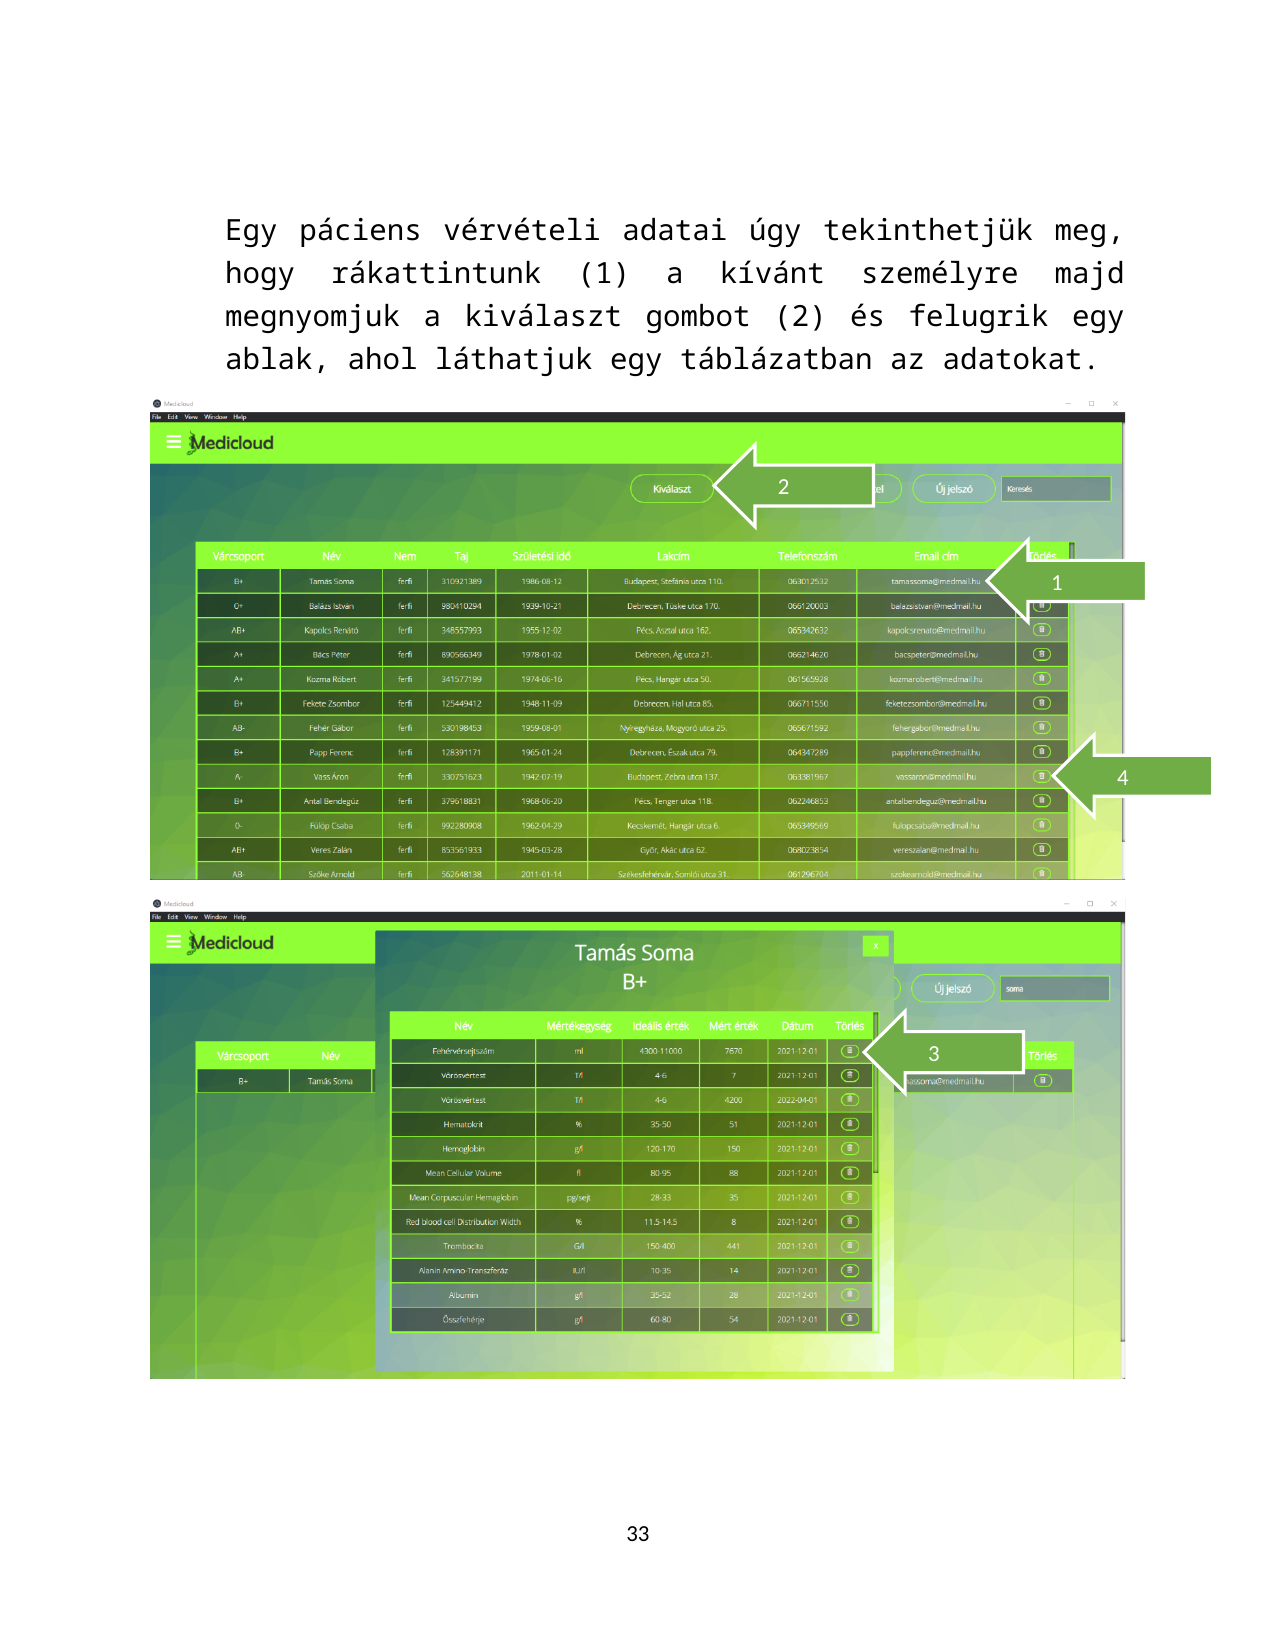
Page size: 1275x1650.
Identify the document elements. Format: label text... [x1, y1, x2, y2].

text Egy páciens vérvételi adatai úgy tekinthetjük meg, hogy rákattintunk (1) a kívánt személyre majd megnyomjuk a kiválaszt gombot (2) és felugrik egy ablak, ahol láthatjuk egy táblázatban az adatokat. [225, 209, 1125, 378]
picture [150, 898, 1125, 1379]
picture [150, 397, 1125, 880]
